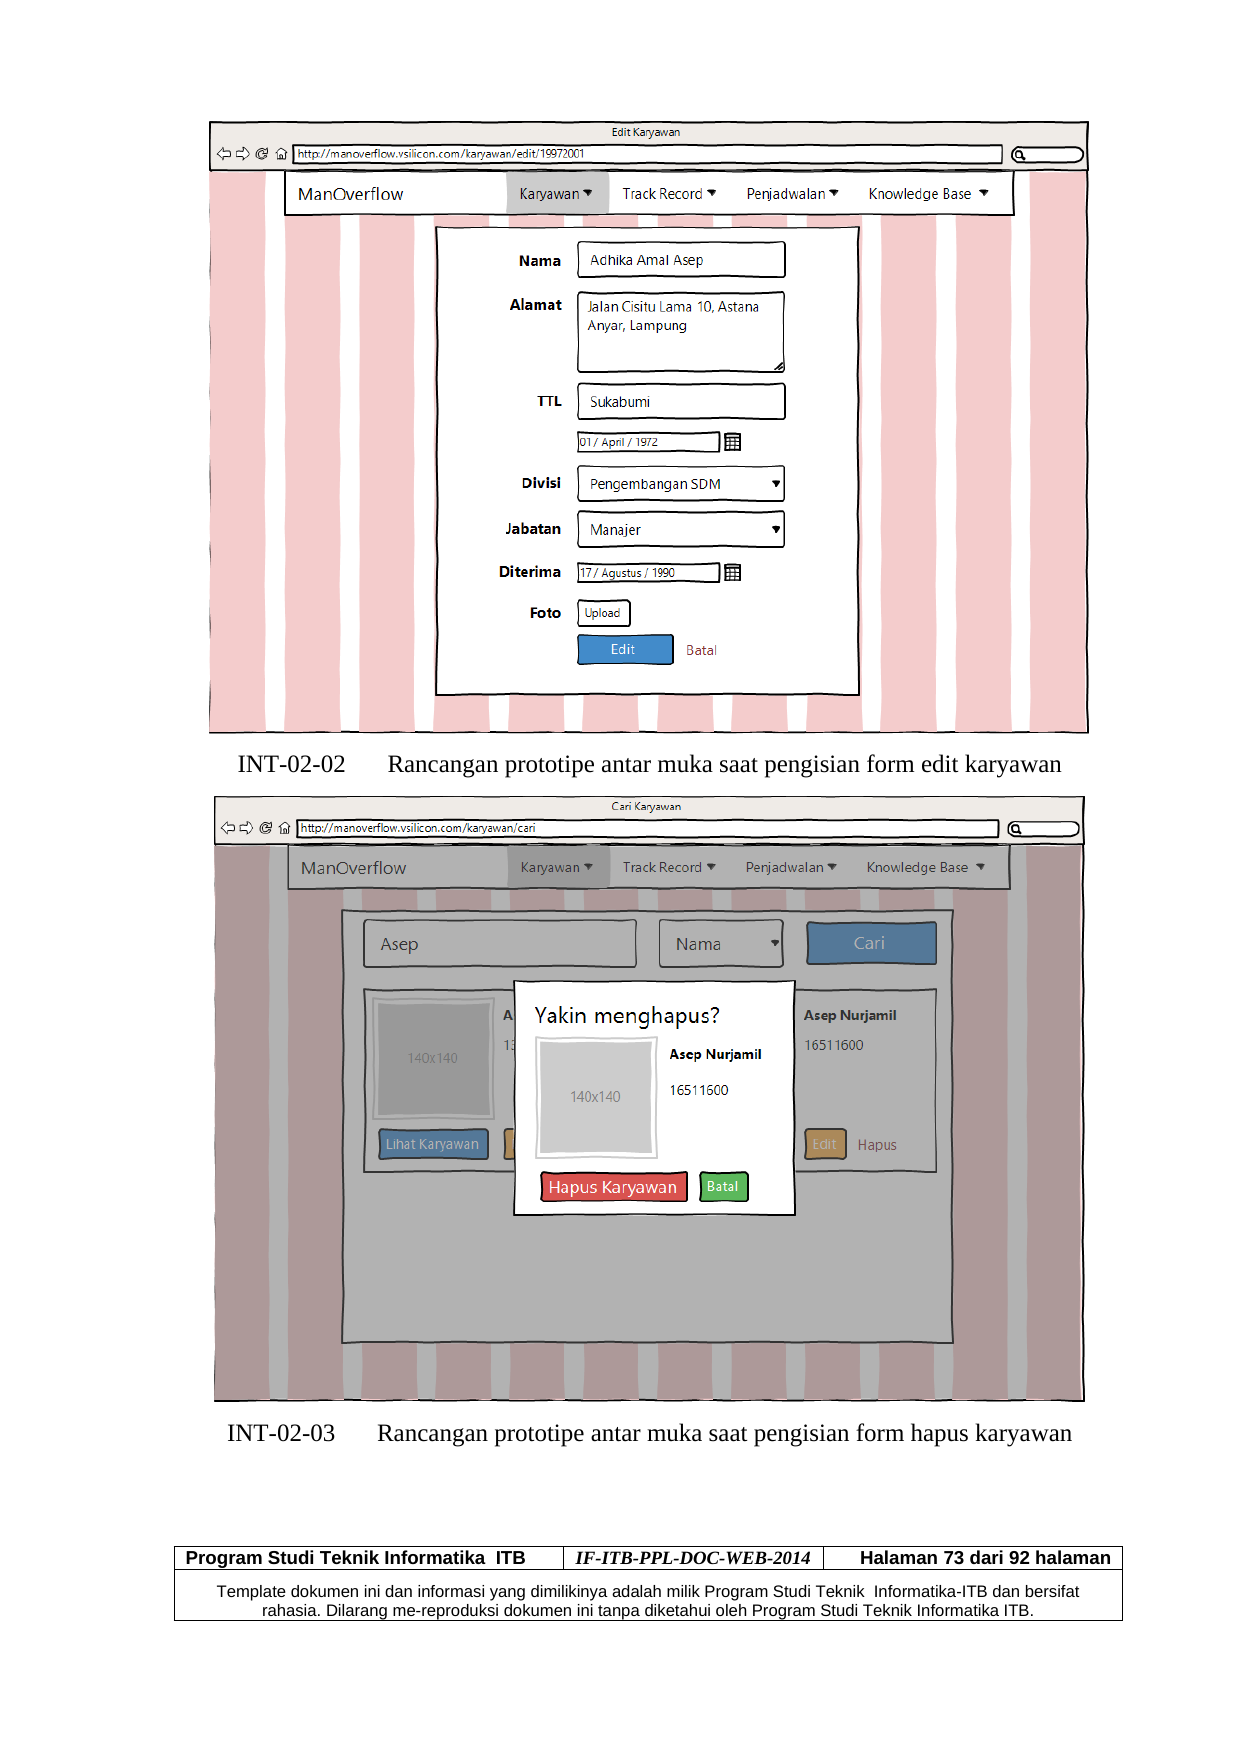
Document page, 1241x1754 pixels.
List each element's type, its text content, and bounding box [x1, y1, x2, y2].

text INT-02-02 Rancangan prototipe antar muka saat pengisian form edit karyawan [177, 749, 1122, 778]
picture [206, 118, 1093, 737]
text INT-02-03 Rancangan prototipe antar muka saat pengisian form hapus karyawan [177, 1418, 1122, 1447]
picture [206, 790, 1093, 1406]
